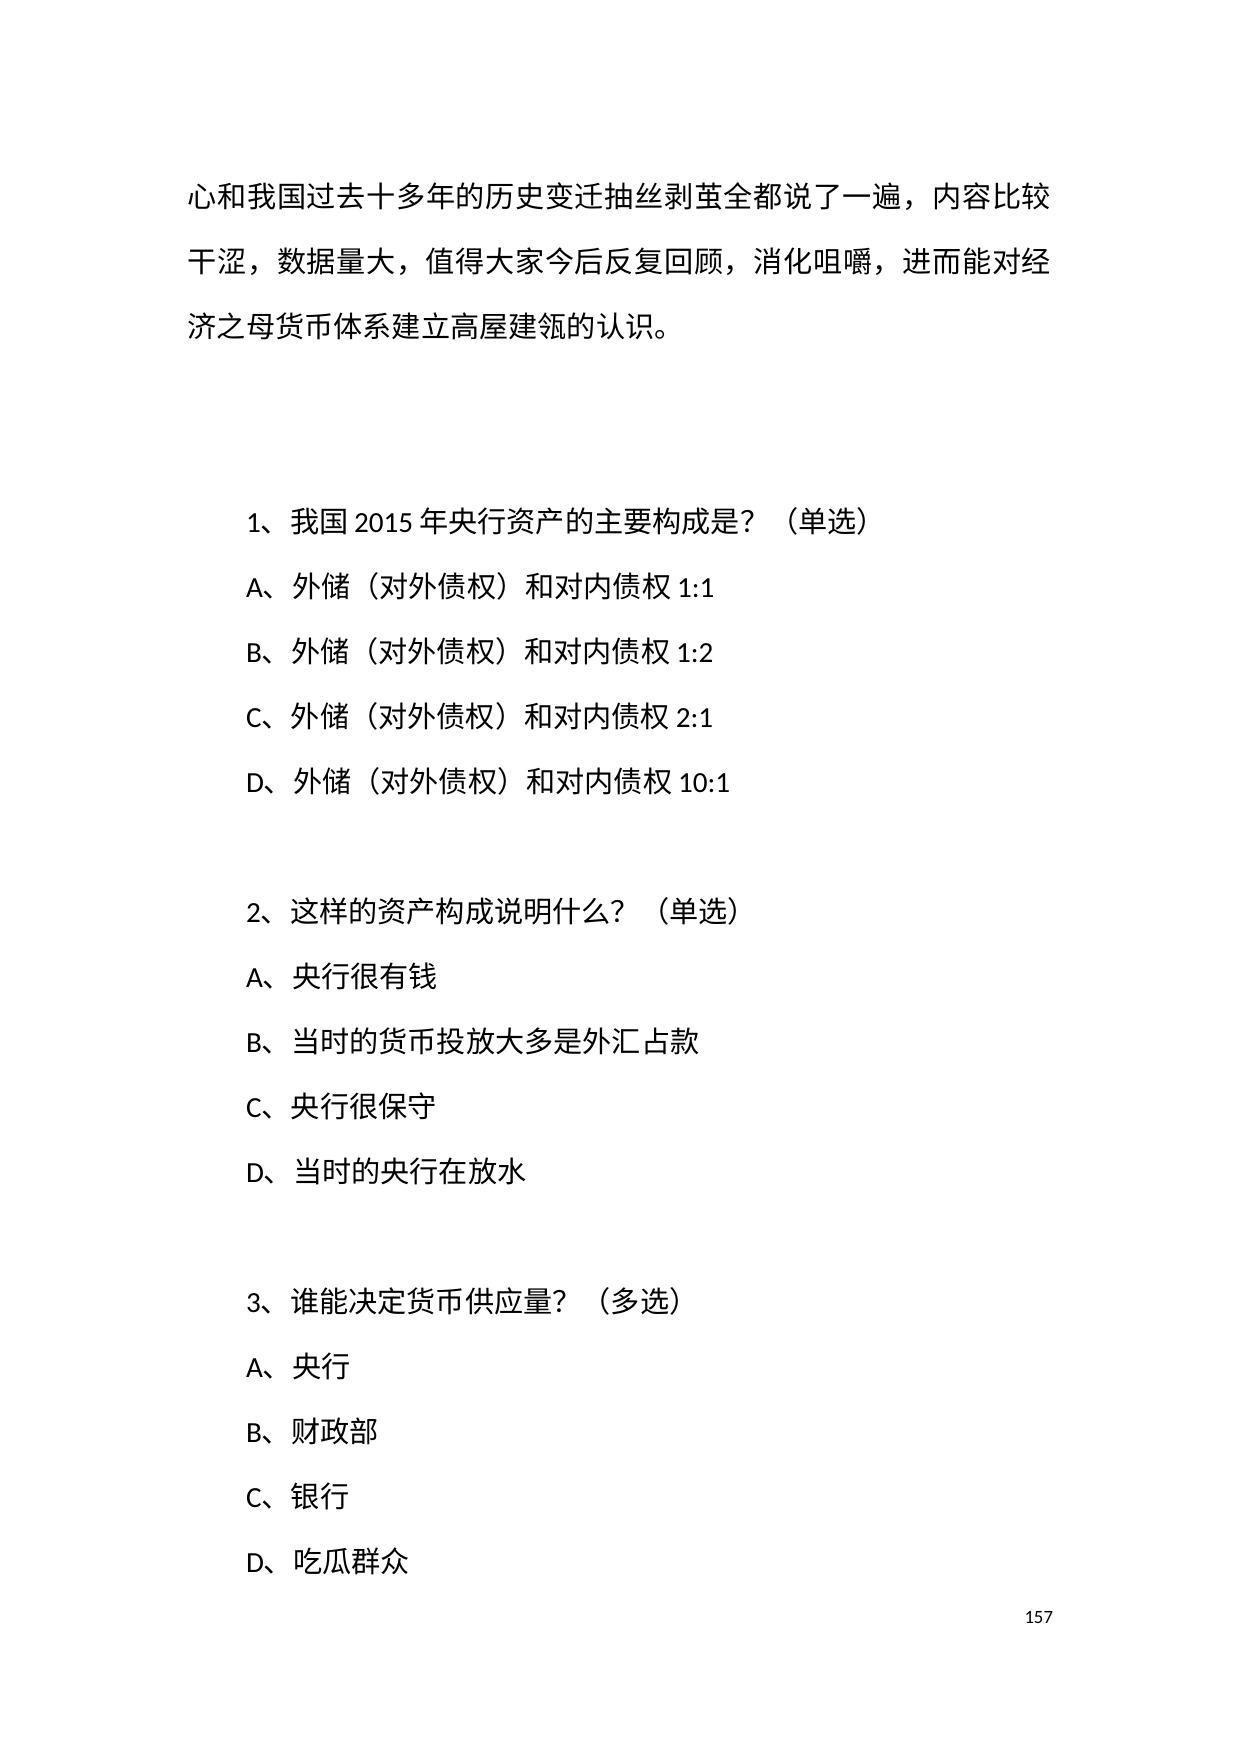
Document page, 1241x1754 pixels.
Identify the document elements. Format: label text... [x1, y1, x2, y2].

text A、央行很有钱 [187, 942, 1053, 1007]
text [187, 162, 1053, 357]
text B、外储（对外债权）和对内债权1:2 [187, 617, 1053, 682]
text B、当时的货币投放大多是外汇占款 [187, 1007, 1053, 1072]
text 2、这样的资产构成说明什么？（单选） [187, 877, 1053, 942]
text 3、谁能决定货币供应量？（多选） [187, 1267, 1053, 1332]
text A、央行 [187, 1332, 1053, 1397]
text C、银行 [187, 1462, 1053, 1527]
text C、央行很保守 [187, 1072, 1053, 1137]
text D、当时的央行在放水 [187, 1137, 1053, 1202]
text D、外储（对外债权）和对内债权10:1 [187, 747, 1053, 812]
text B、财政部 [187, 1397, 1053, 1462]
text 1、我国2015年央行资产的主要构成是？（单选） [187, 487, 1053, 552]
text A、外储（对外债权）和对内债权1:1 [187, 552, 1053, 617]
text D、吃瓜群众 [187, 1527, 1053, 1592]
text C、外储（对外债权）和对内债权2:1 [187, 682, 1053, 747]
